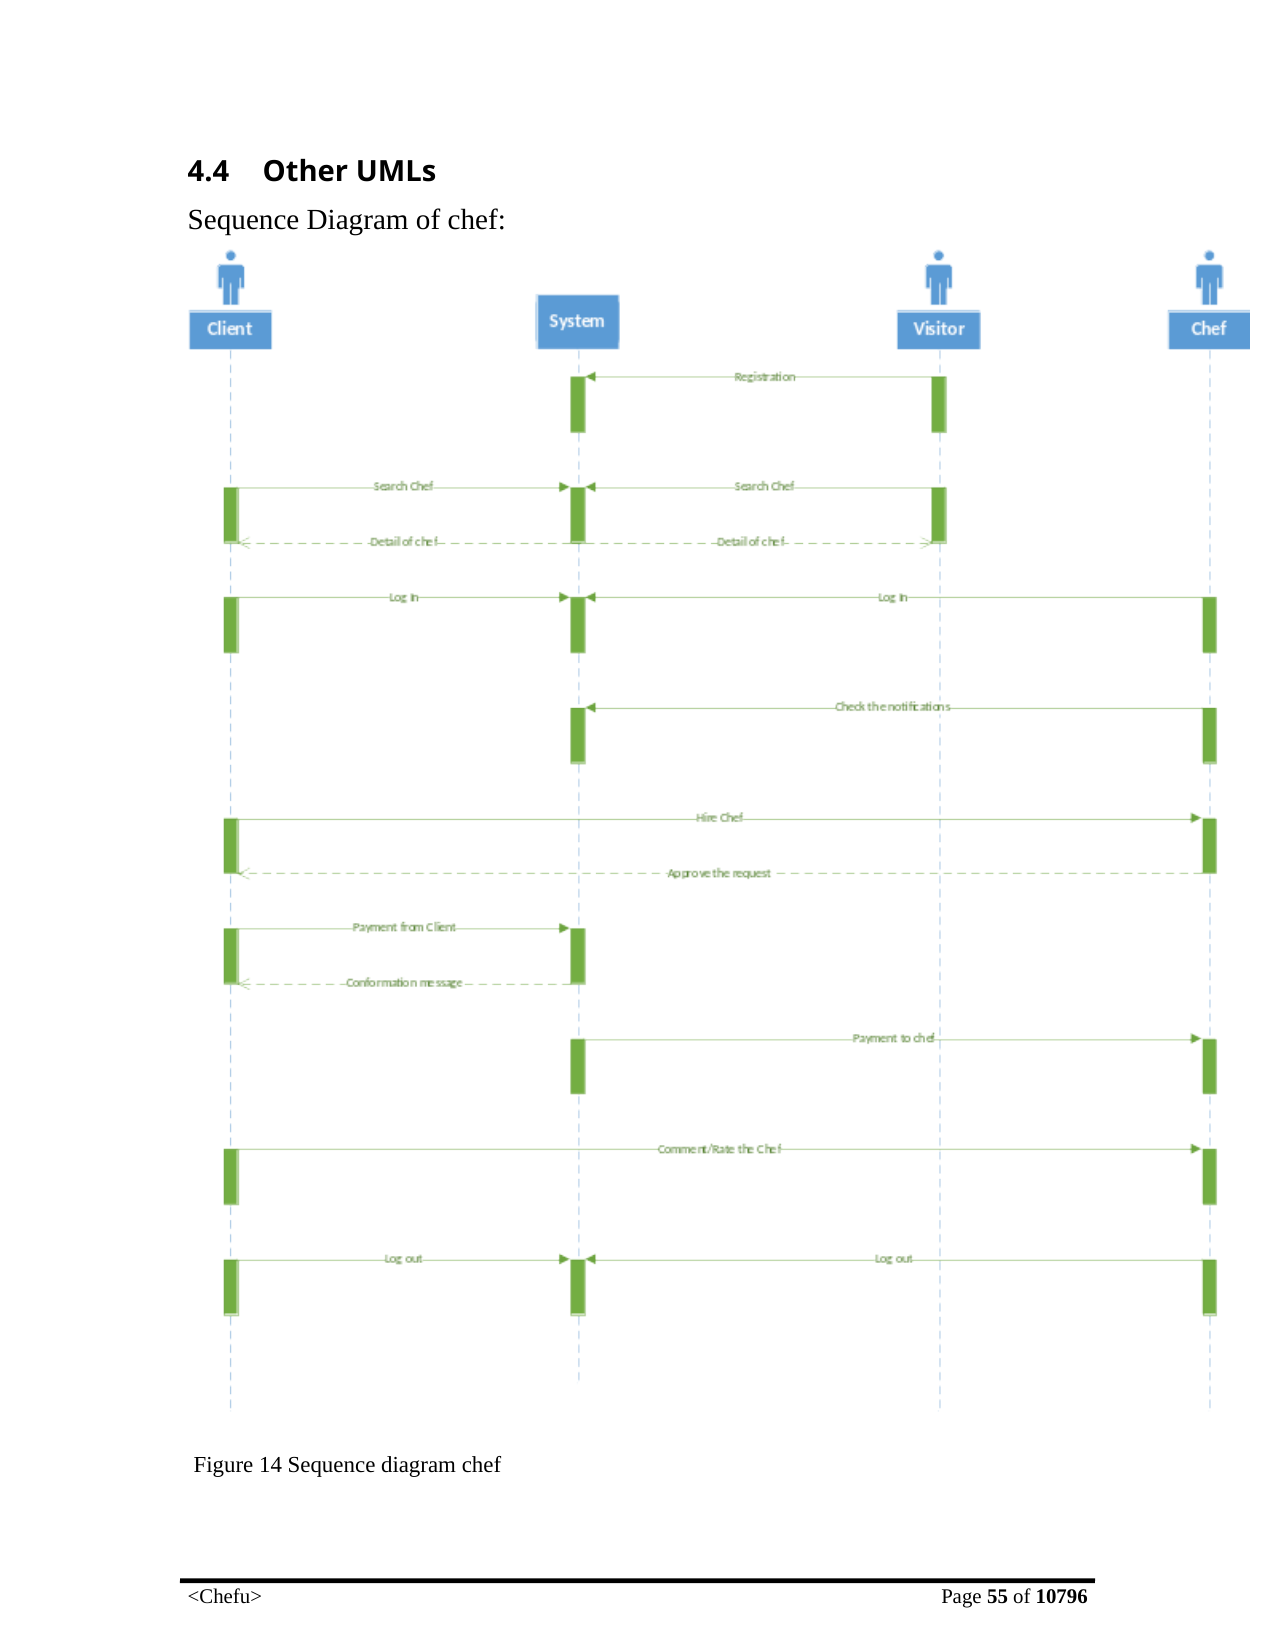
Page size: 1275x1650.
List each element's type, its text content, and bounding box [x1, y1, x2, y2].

subtitle Other UMLs [187, 150, 1087, 190]
text Figure 14 Sequence diagram chef [187, 1451, 1087, 1478]
text Sequence Diagram of chef: [187, 202, 1087, 236]
